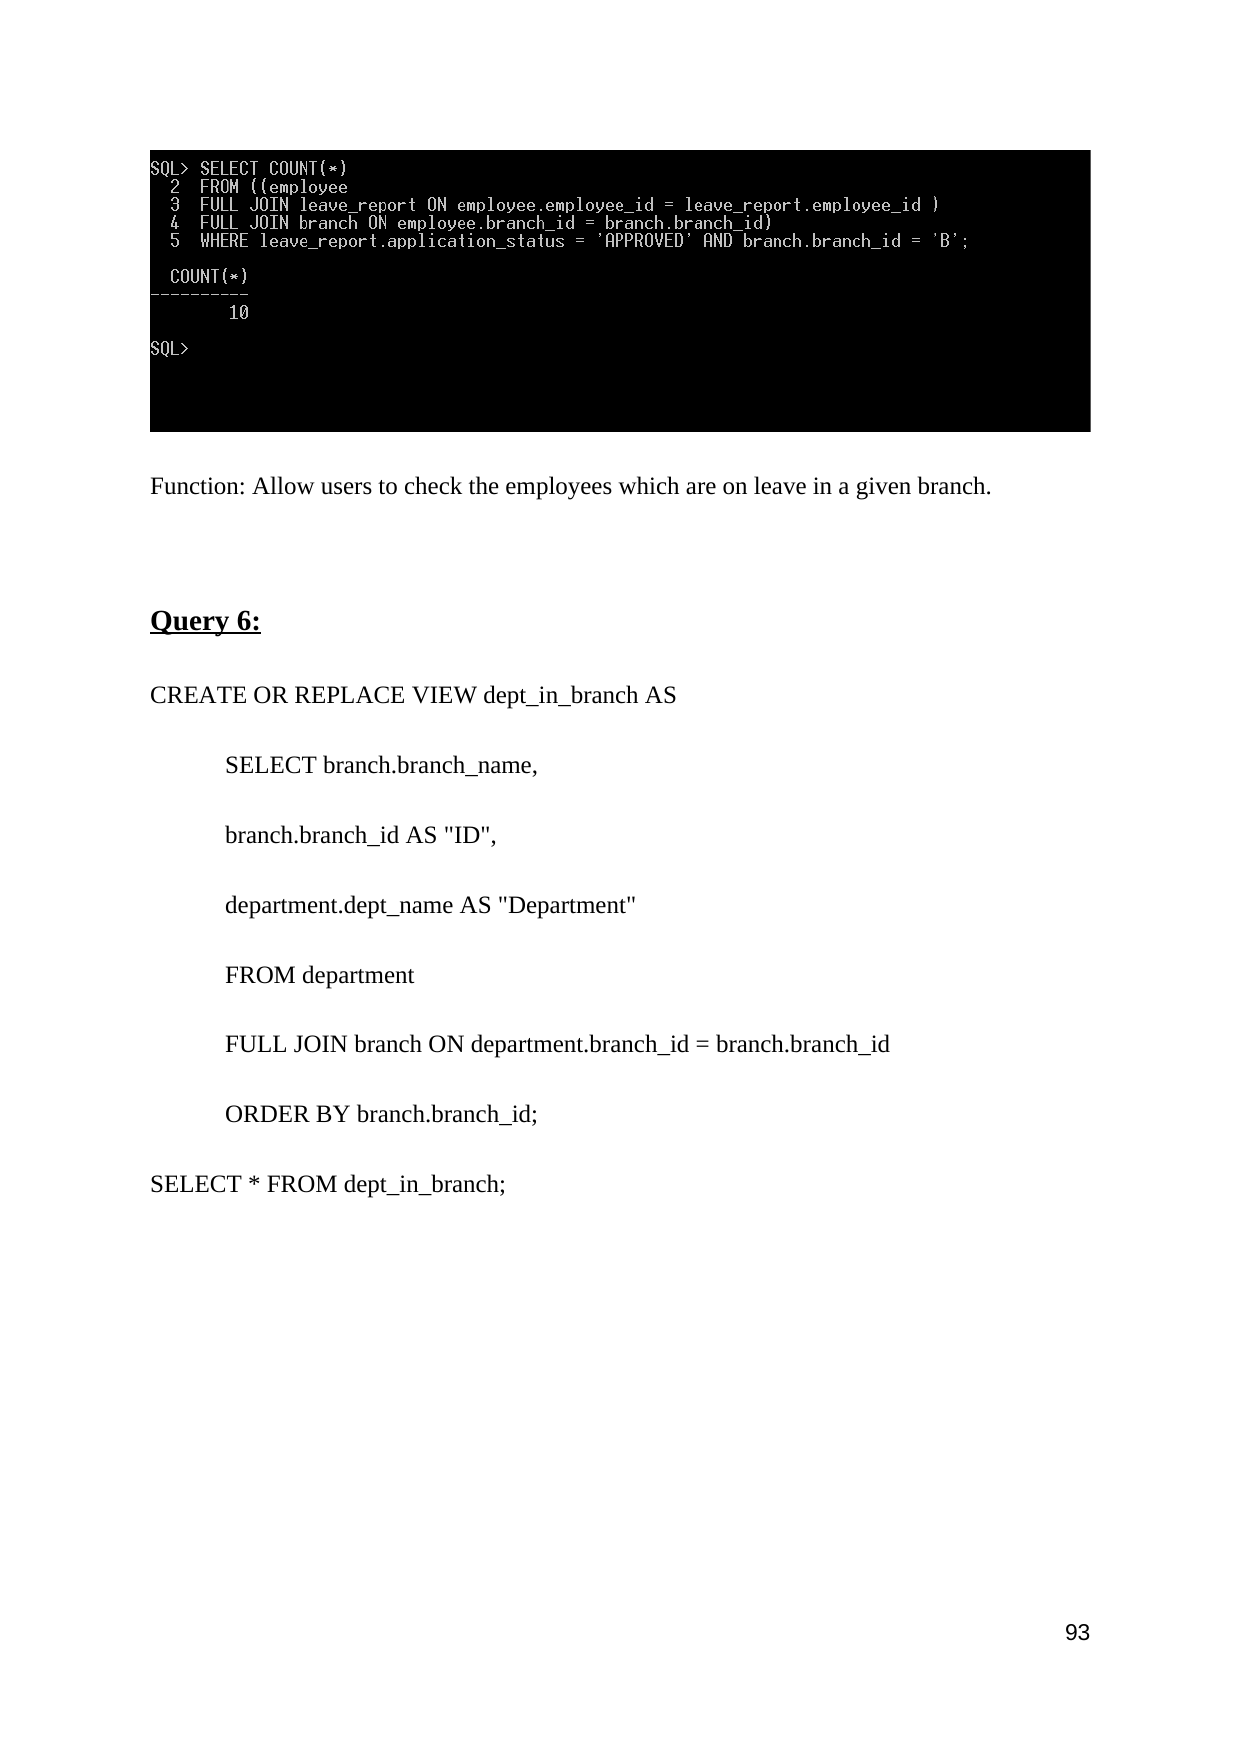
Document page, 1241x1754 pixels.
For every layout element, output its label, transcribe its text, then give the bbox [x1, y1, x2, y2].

text branch.branch_id AS "ID", [150, 820, 1090, 849]
text FULL JOIN branch ON department.branch_id = branch.branch_id [150, 1029, 1090, 1058]
picture [150, 150, 1091, 432]
text CREATE OR REPLACE VIEW dept_in_branch AS [150, 681, 1090, 709]
text SELECT branch.branch_name, [150, 750, 1090, 779]
text Function: Allow users to check the employees which are on leave in a given branch. [150, 471, 1090, 500]
text SELECT * FROM dept_in_branch; [150, 1169, 1090, 1198]
text Query 6: [150, 603, 1090, 637]
text department.dept_name AS "Department" [150, 890, 1090, 919]
text ORDER BY branch.branch_id; [150, 1099, 1090, 1128]
text FROM department [150, 960, 1090, 988]
